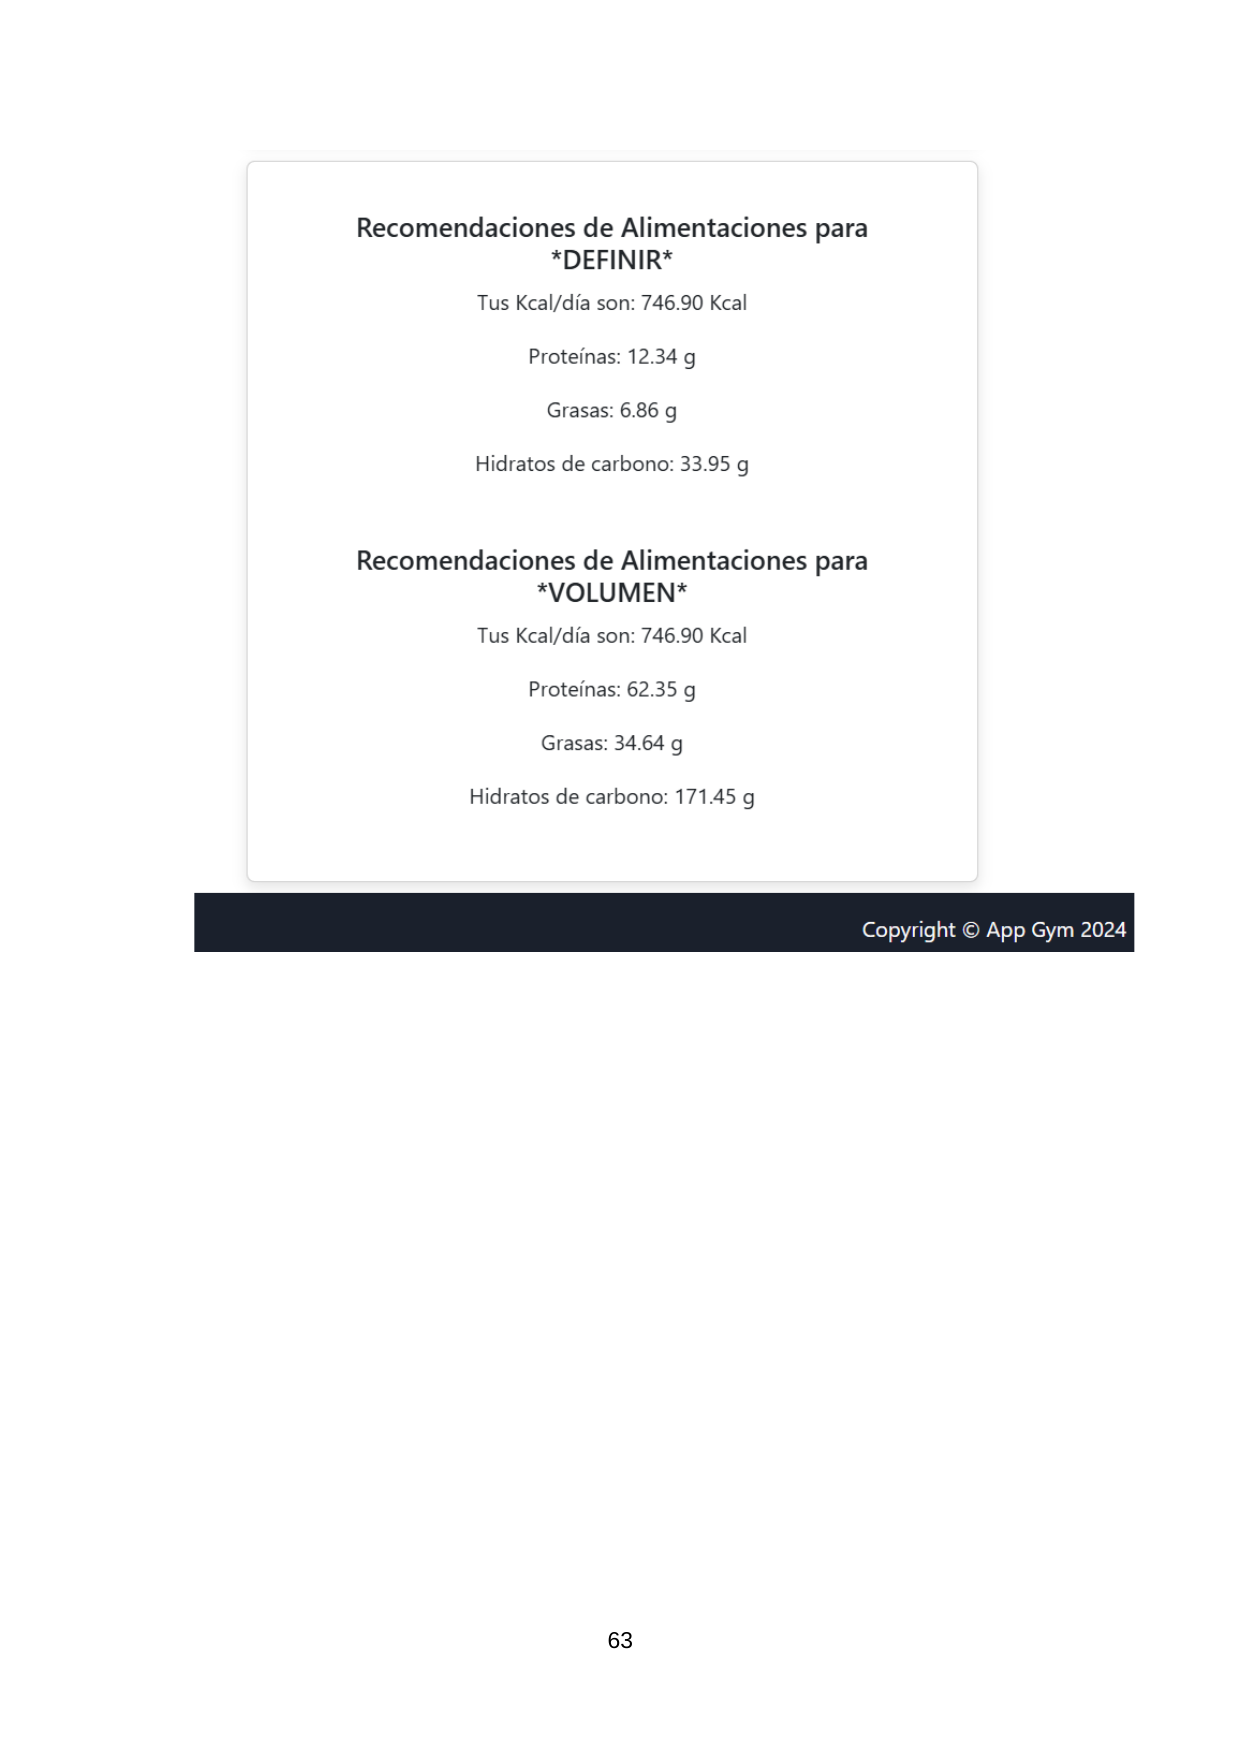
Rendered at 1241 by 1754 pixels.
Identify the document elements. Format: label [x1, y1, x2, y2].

picture [194, 150, 1135, 952]
